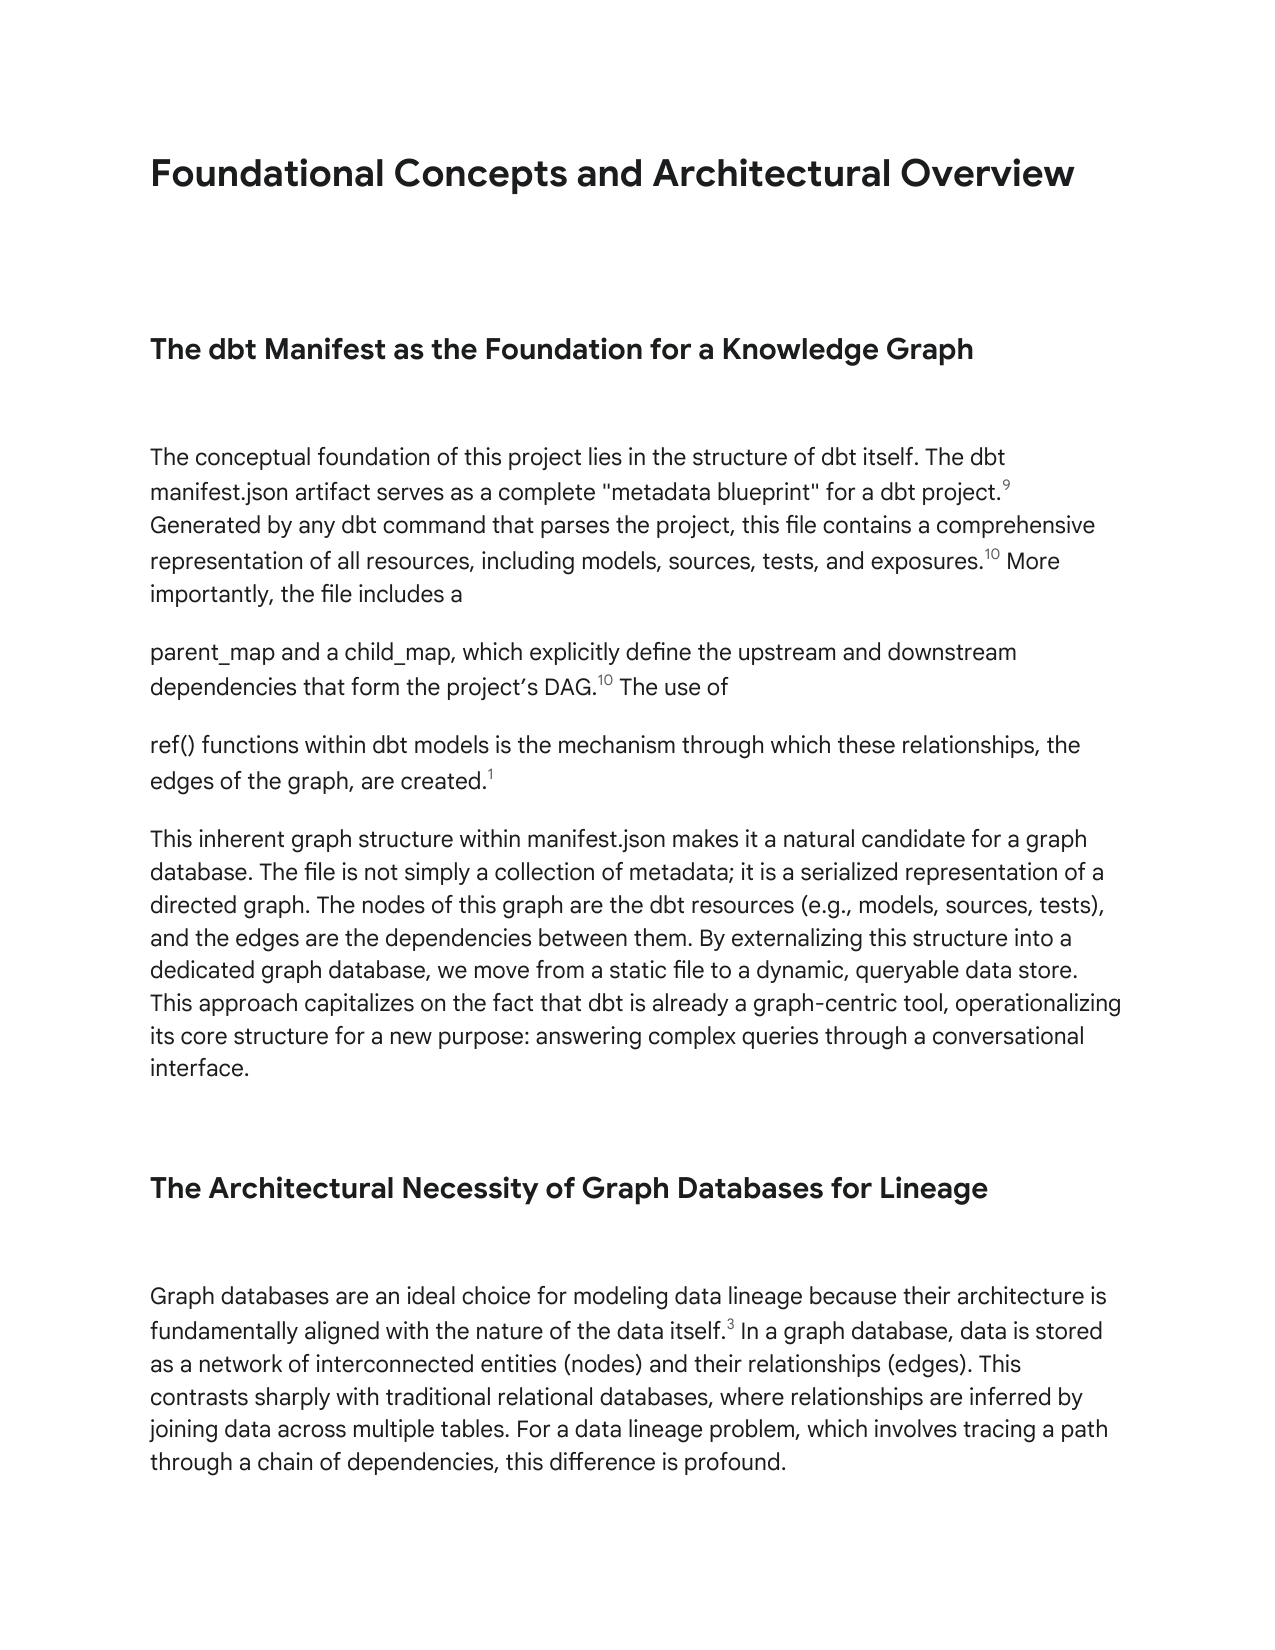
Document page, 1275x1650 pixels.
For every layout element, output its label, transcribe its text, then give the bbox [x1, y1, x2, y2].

subtitle Foundational Concepts and Architectural Overview [150, 150, 1125, 197]
text The conceptual foundation of this project lies in the structure of dbt itself. The dbt manifest.json artifact serves as a complete "metadata blueprint" for a dbt project.9 Generated by any dbt command that parses the project, this file contains a comprehensive representation of all resources, including models, sources, tests, and exposures.10 More importantly, the file includes a [150, 443, 1125, 609]
subtitle The Architectural Necessity of Graph Databases for Lineage [150, 1170, 1125, 1207]
text This inherent graph structure within manifest.json makes it a natural candidate for a graph database. The file is not simply a collection of metadata; it is a serialized representation of a directed graph. The nodes of this graph are the dbt resources (e.g., models, sources, tests), and the edges are the dependencies between them. By externalizing this structure into a dedicated graph database, we move from a static file to a dynamic, queryable data store. This approach capitalizes on the fact that dbt is already a graph-centric tool, operationalizing its core structure for a new purpose: answering complex queries through a conversational interface. [150, 826, 1125, 1083]
subtitle The dbt Manifest as the Foundation for a Knowledge Graph [150, 331, 1125, 368]
text parent_map and a child_map, which explicitly define the upstream and downstream dependencies that form the project’s DAG.10 The use of [150, 638, 1125, 702]
text Graph databases are an ideal choice for modeling data lineage because their architecture is fundamentally aligned with the nature of the data itself.3 In a graph database, data is stored as a network of interconnected entities (nodes) and their relationships (edges). This contrasts sharply with traditional relational databases, where relationships are inferred by joining data across multiple tables. For a data lineage problem, which involves tracing a path through a chain of dependencies, this difference is profound. [150, 1282, 1125, 1477]
text ref() functions within dbt models is the mechanism through which these relationships, the edges of the graph, are created.1 [150, 732, 1125, 796]
